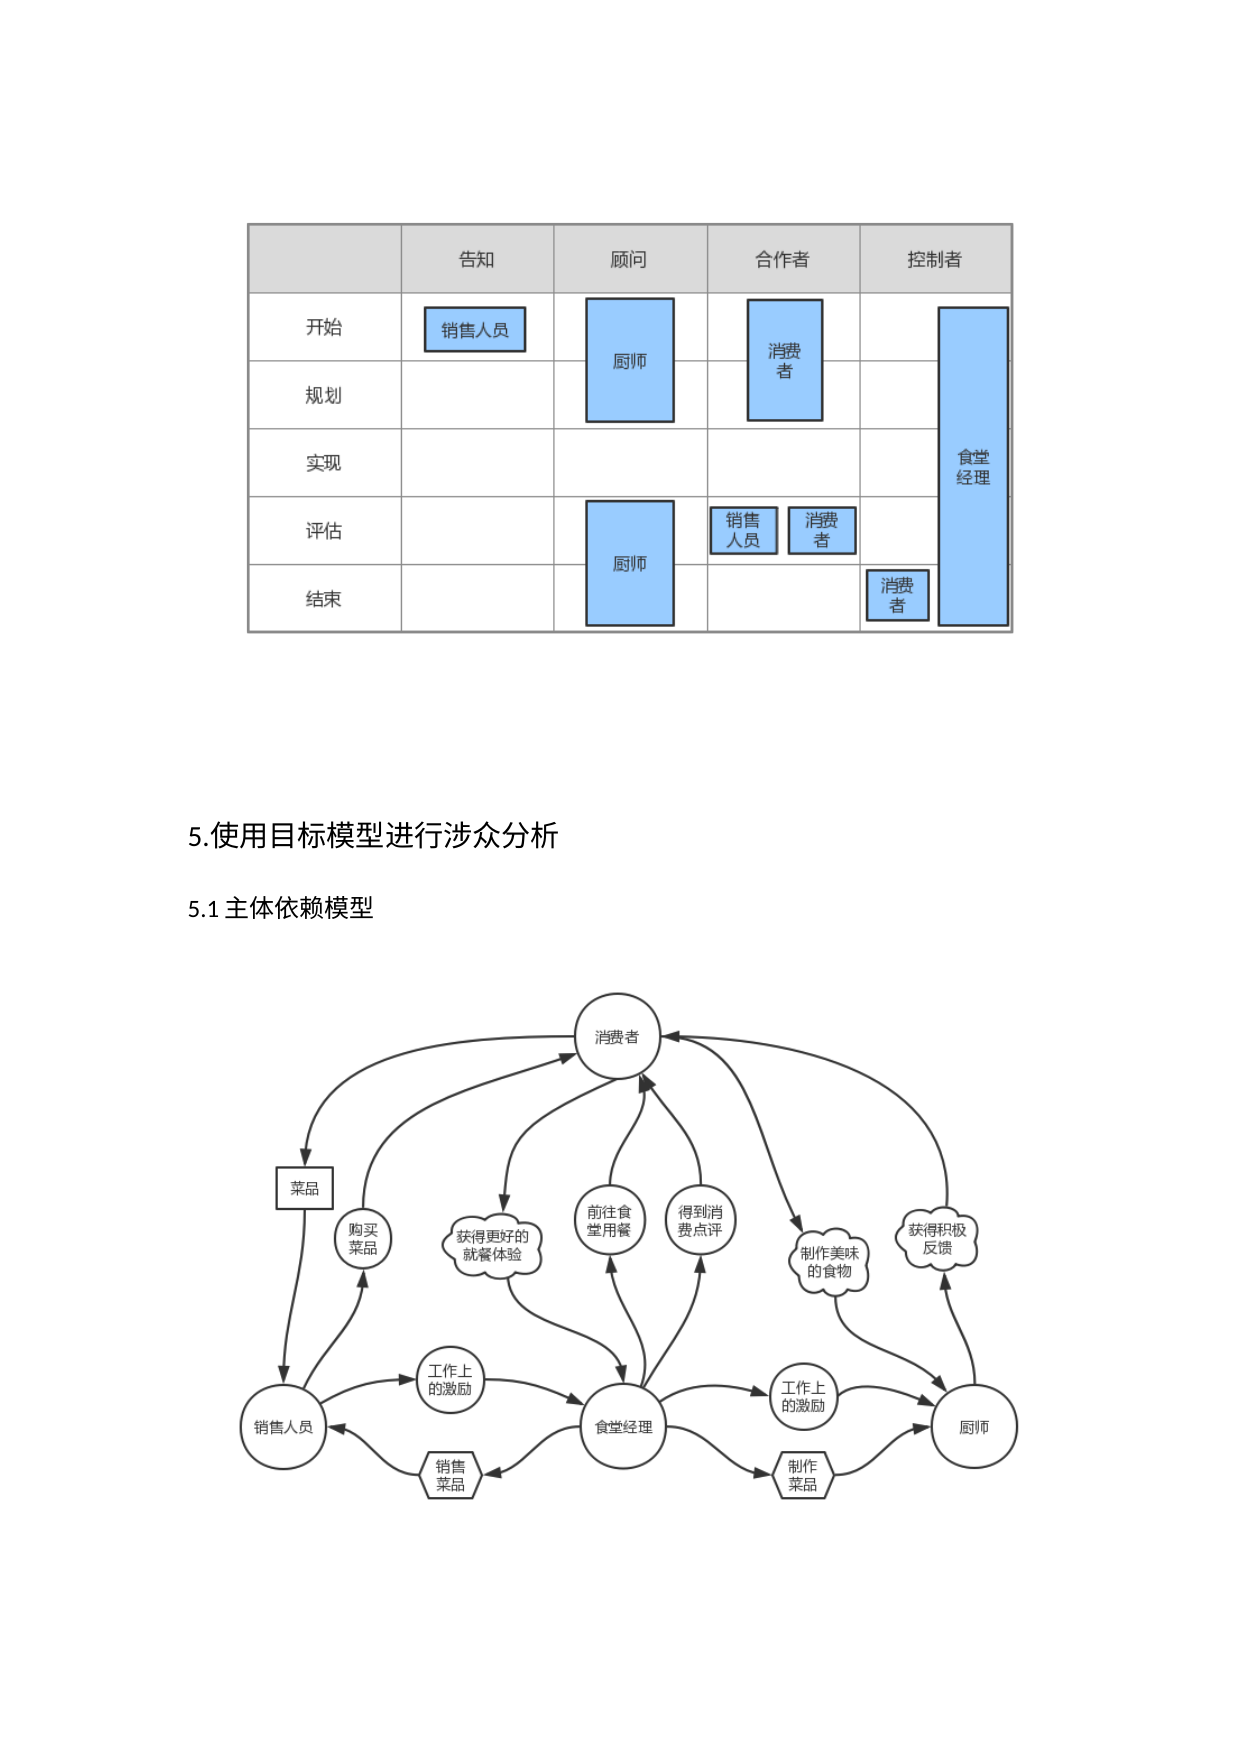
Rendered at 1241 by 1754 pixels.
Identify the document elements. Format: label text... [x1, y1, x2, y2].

subtitle 5.使用目标模型进行涉众分析 [187, 800, 1053, 868]
picture [187, 163, 1053, 673]
subtitle 5.1主体依赖模型 [187, 872, 1053, 940]
picture [187, 940, 1053, 1533]
